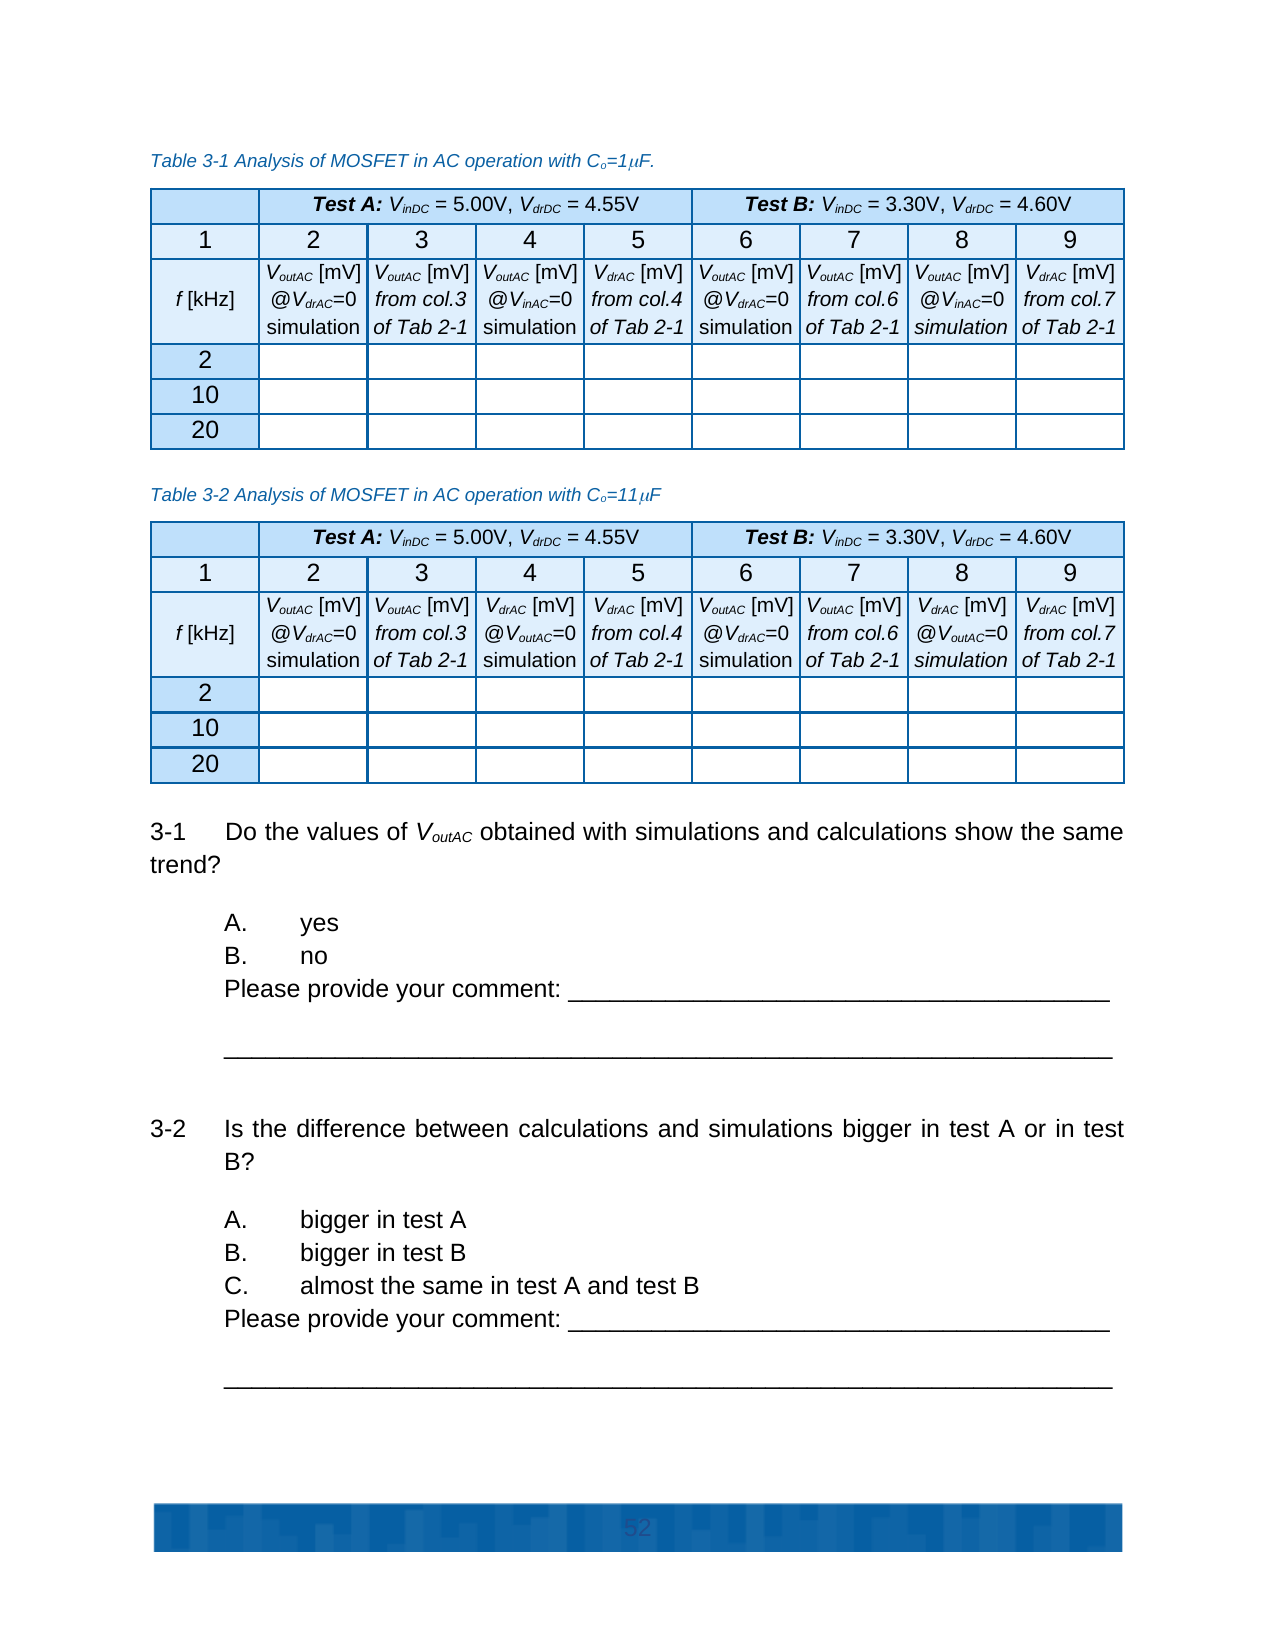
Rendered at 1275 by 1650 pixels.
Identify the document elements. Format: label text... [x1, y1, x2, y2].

table_cell VdrAC [mV] @VoutAC=0 simulation [909, 593, 1015, 676]
table_cell [1017, 749, 1123, 782]
table_cell VoutAC [mV] from col.6 of Tab 2-1 [801, 260, 907, 343]
table_header Test A: VinDC = 5.00V, VdrDC = 4.55V [260, 190, 691, 222]
table_cell f [kHz] [152, 260, 258, 343]
table_cell f [kHz] [152, 593, 258, 676]
table_cell [909, 415, 1015, 448]
table_cell VoutAC [mV] @VdrAC=0 simulation [693, 593, 799, 676]
table_cell 7 [801, 225, 907, 258]
list almost the same in test A and test B [224, 1271, 1125, 1299]
text ________________________________________________________________ [224, 1031, 1125, 1060]
table_cell [585, 714, 691, 746]
table_cell [909, 380, 1015, 413]
table_cell 1 [152, 225, 258, 258]
table_cell VoutAC [mV] @VdrAC=0 simulation [260, 593, 366, 676]
table_header [152, 190, 258, 222]
table_cell 4 [477, 558, 583, 591]
table_cell [369, 345, 475, 378]
table_cell 10 [152, 380, 258, 413]
table_cell VdrAC [mV] from col.7 of Tab 2-1 [1017, 593, 1123, 676]
table_cell 8 [909, 225, 1015, 258]
table_cell [909, 749, 1015, 782]
table_cell [801, 380, 907, 413]
table_cell VdrAC [mV] from col.7 of Tab 2-1 [1017, 260, 1123, 343]
table_cell [369, 678, 475, 711]
table_cell 20 [152, 415, 258, 448]
text 3-2 Is the difference between calculations and simulations bigger in test A or in test B? [150, 1114, 1125, 1176]
table_cell VoutAC [mV] from col.3 of Tab 2-1 [369, 593, 475, 676]
table_cell [801, 678, 907, 711]
table_cell VdrAC [mV] from col.4 of Tab 2-1 [585, 260, 691, 343]
table_cell 5 [585, 225, 691, 258]
table_cell 9 [1017, 558, 1123, 591]
table_cell [801, 345, 907, 378]
table_cell [585, 415, 691, 448]
table_cell 5 [585, 558, 691, 591]
table_cell 2 [152, 678, 258, 711]
table_cell 4 [477, 225, 583, 258]
table_cell [909, 345, 1015, 378]
list yes [224, 908, 1125, 936]
table_cell [1017, 380, 1123, 413]
table_cell [1017, 415, 1123, 448]
table_cell [585, 749, 691, 782]
table_cell 9 [1017, 225, 1123, 258]
table_cell [477, 380, 583, 413]
table_cell [801, 415, 907, 448]
table_cell [477, 678, 583, 711]
table_cell VoutAC [mV] from col.3 of Tab 2-1 [369, 260, 475, 343]
table_cell [260, 380, 366, 413]
list no [224, 941, 1125, 969]
table_cell VoutAC [mV] from col.6 of Tab 2-1 [801, 593, 907, 676]
table_cell 1 [152, 558, 258, 591]
table_cell [369, 415, 475, 448]
table_cell 20 [152, 749, 258, 782]
table_cell VdrAC [mV] from col.4 of Tab 2-1 [585, 593, 691, 676]
table_cell 7 [801, 558, 907, 591]
table_cell [1017, 678, 1123, 711]
text ________________________________________________________________ [224, 1361, 1125, 1390]
table_header Test B: VinDC = 3.30V, VdrDC = 4.60V [693, 190, 1123, 222]
table_cell 6 [693, 558, 799, 591]
table_cell [369, 714, 475, 746]
table_cell [369, 749, 475, 782]
table_cell [585, 380, 691, 413]
table_cell 2 [260, 225, 366, 258]
list bigger in test A [224, 1205, 1125, 1233]
table_cell VoutAC [mV] @VdrAC=0 simulation [693, 260, 799, 343]
table_cell [693, 345, 799, 378]
table_cell [693, 678, 799, 711]
table_cell [260, 415, 366, 448]
table_cell [477, 415, 583, 448]
table_cell [369, 380, 475, 413]
table_cell 10 [152, 714, 258, 746]
text Please provide your comment: _______________________________________ [150, 974, 1125, 1002]
table_cell [260, 749, 366, 782]
table_cell 3 [369, 225, 475, 258]
table_cell VoutAC [mV] @VinAC=0 simulation [909, 260, 1015, 343]
table_cell [801, 714, 907, 746]
list bigger in test B [224, 1238, 1125, 1267]
table_cell [693, 415, 799, 448]
table_cell 2 [152, 345, 258, 378]
text 3-1 Do the values of VoutAC obtained with simulations and calculations show the same trend? [150, 817, 1125, 878]
table_cell [693, 749, 799, 782]
table_cell [477, 749, 583, 782]
table_header Test B: VinDC = 3.30V, VdrDC = 4.60V [693, 523, 1123, 556]
text Table 3-1 Analysis of MOSFET in AC operation with Co=1F. [150, 150, 1125, 172]
table_cell [477, 714, 583, 746]
table_cell VoutAC [mV] @VdrAC=0 simulation [260, 260, 366, 343]
table_cell VoutAC [mV] @VinAC=0 simulation [477, 260, 583, 343]
table_cell [693, 380, 799, 413]
table_cell VdrAC [mV] @VoutAC=0 simulation [477, 593, 583, 676]
table_cell [693, 714, 799, 746]
table_cell [801, 749, 907, 782]
text Table 3-2 Analysis of MOSFET in AC operation with Co=11F [150, 483, 1125, 505]
table_cell [909, 714, 1015, 746]
table_cell [909, 678, 1015, 711]
table_cell [477, 345, 583, 378]
table_header Test A: VinDC = 5.00V, VdrDC = 4.55V [260, 523, 691, 556]
text Please provide your comment: _______________________________________ [150, 1304, 1125, 1333]
table_cell 8 [909, 558, 1015, 591]
table_cell 6 [693, 225, 799, 258]
table_cell [1017, 714, 1123, 746]
table_cell [260, 714, 366, 746]
table_cell [260, 345, 366, 378]
table_cell [585, 345, 691, 378]
table_cell 3 [369, 558, 475, 591]
table_cell 2 [260, 558, 366, 591]
table_cell [585, 678, 691, 711]
table_header [152, 523, 258, 556]
table_cell [260, 678, 366, 711]
table_cell [1017, 345, 1123, 378]
picture [153, 1503, 1123, 1552]
